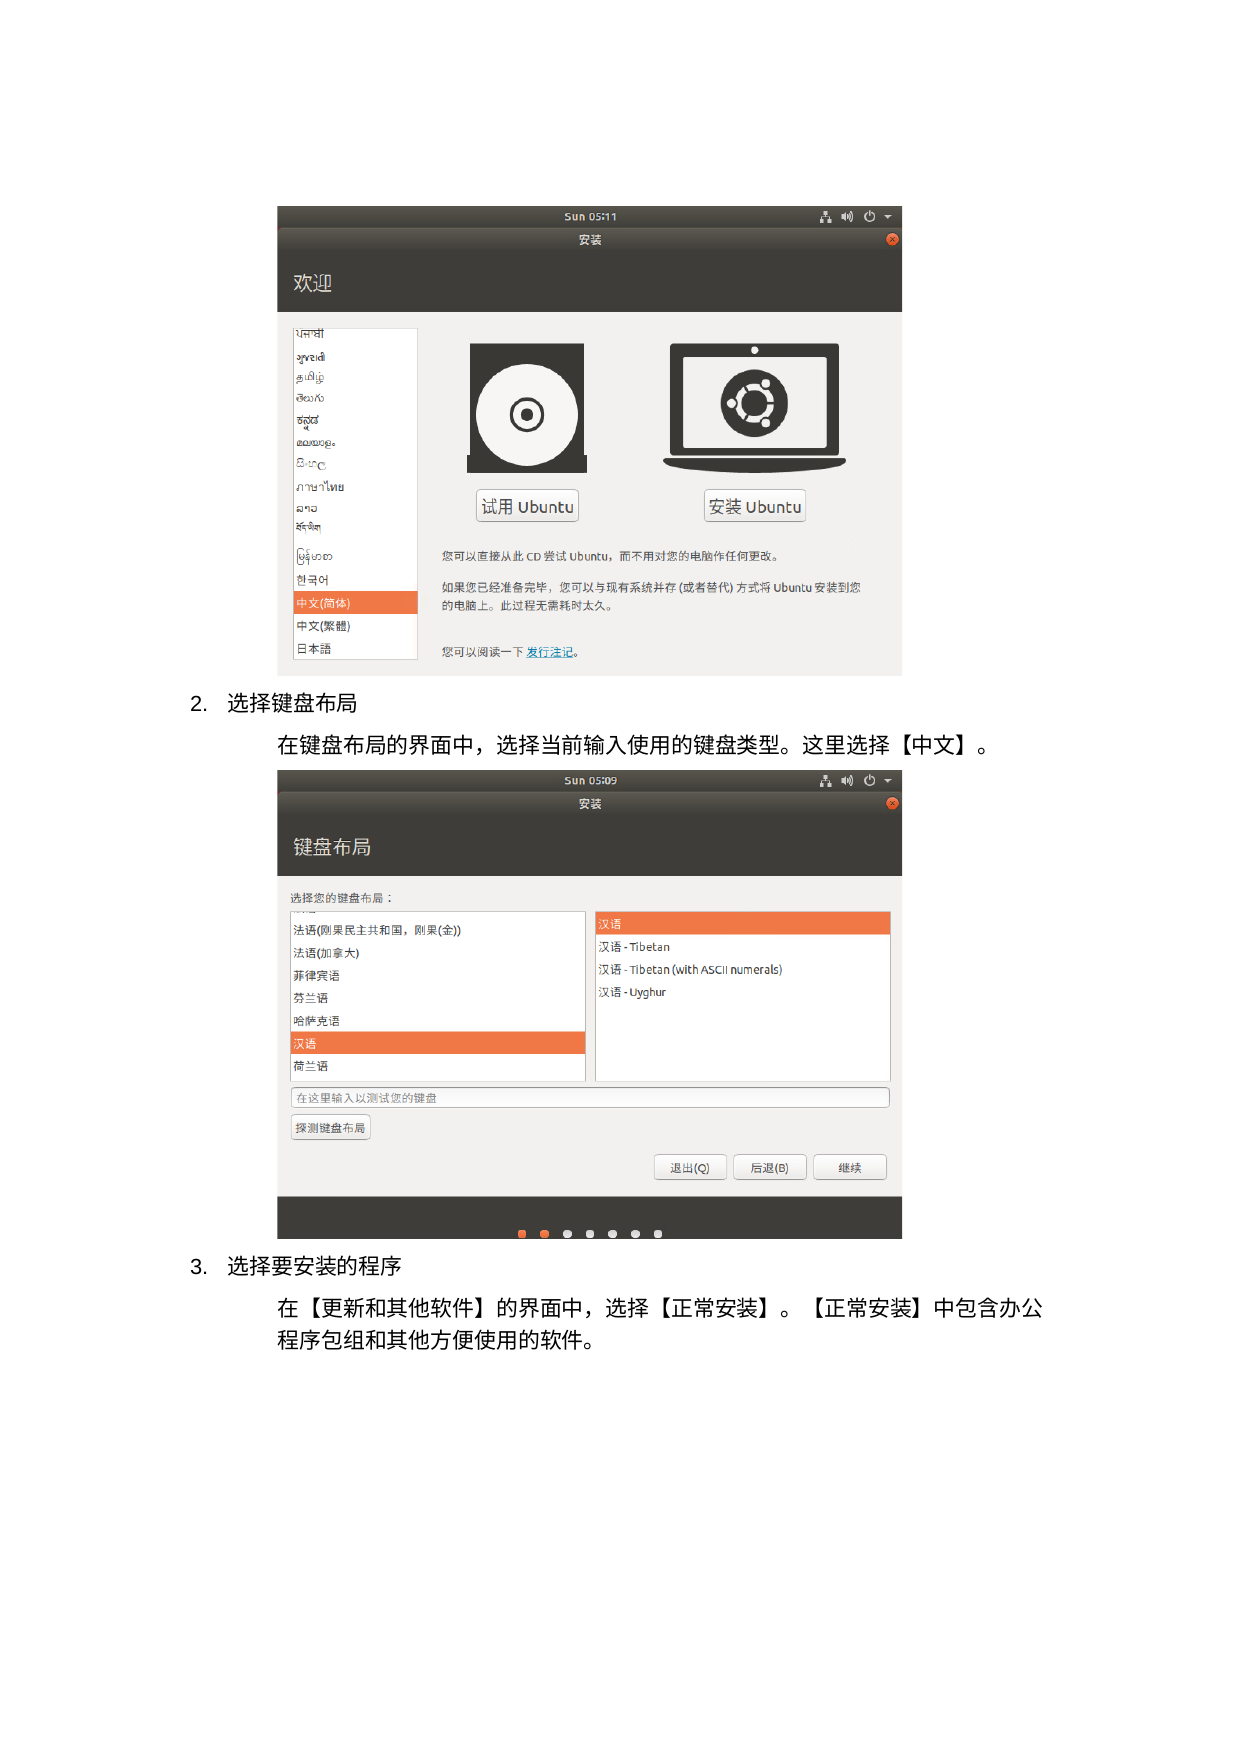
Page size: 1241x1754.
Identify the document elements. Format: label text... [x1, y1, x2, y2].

list 选择键盘布局 [190, 686, 1063, 718]
list 选择要安装的程序 [190, 1249, 1063, 1281]
picture [277, 206, 903, 676]
picture [277, 770, 903, 1239]
text 在键盘布局的界面中，选择当前输入使用的键盘类型。这里选择【中文】。 [277, 728, 1063, 760]
text 在【更新和其他软件】的界面中，选择【正常安装】。【正常安装】中包含办公程序包组和其他方便使用的软件。 [277, 1291, 1063, 1355]
